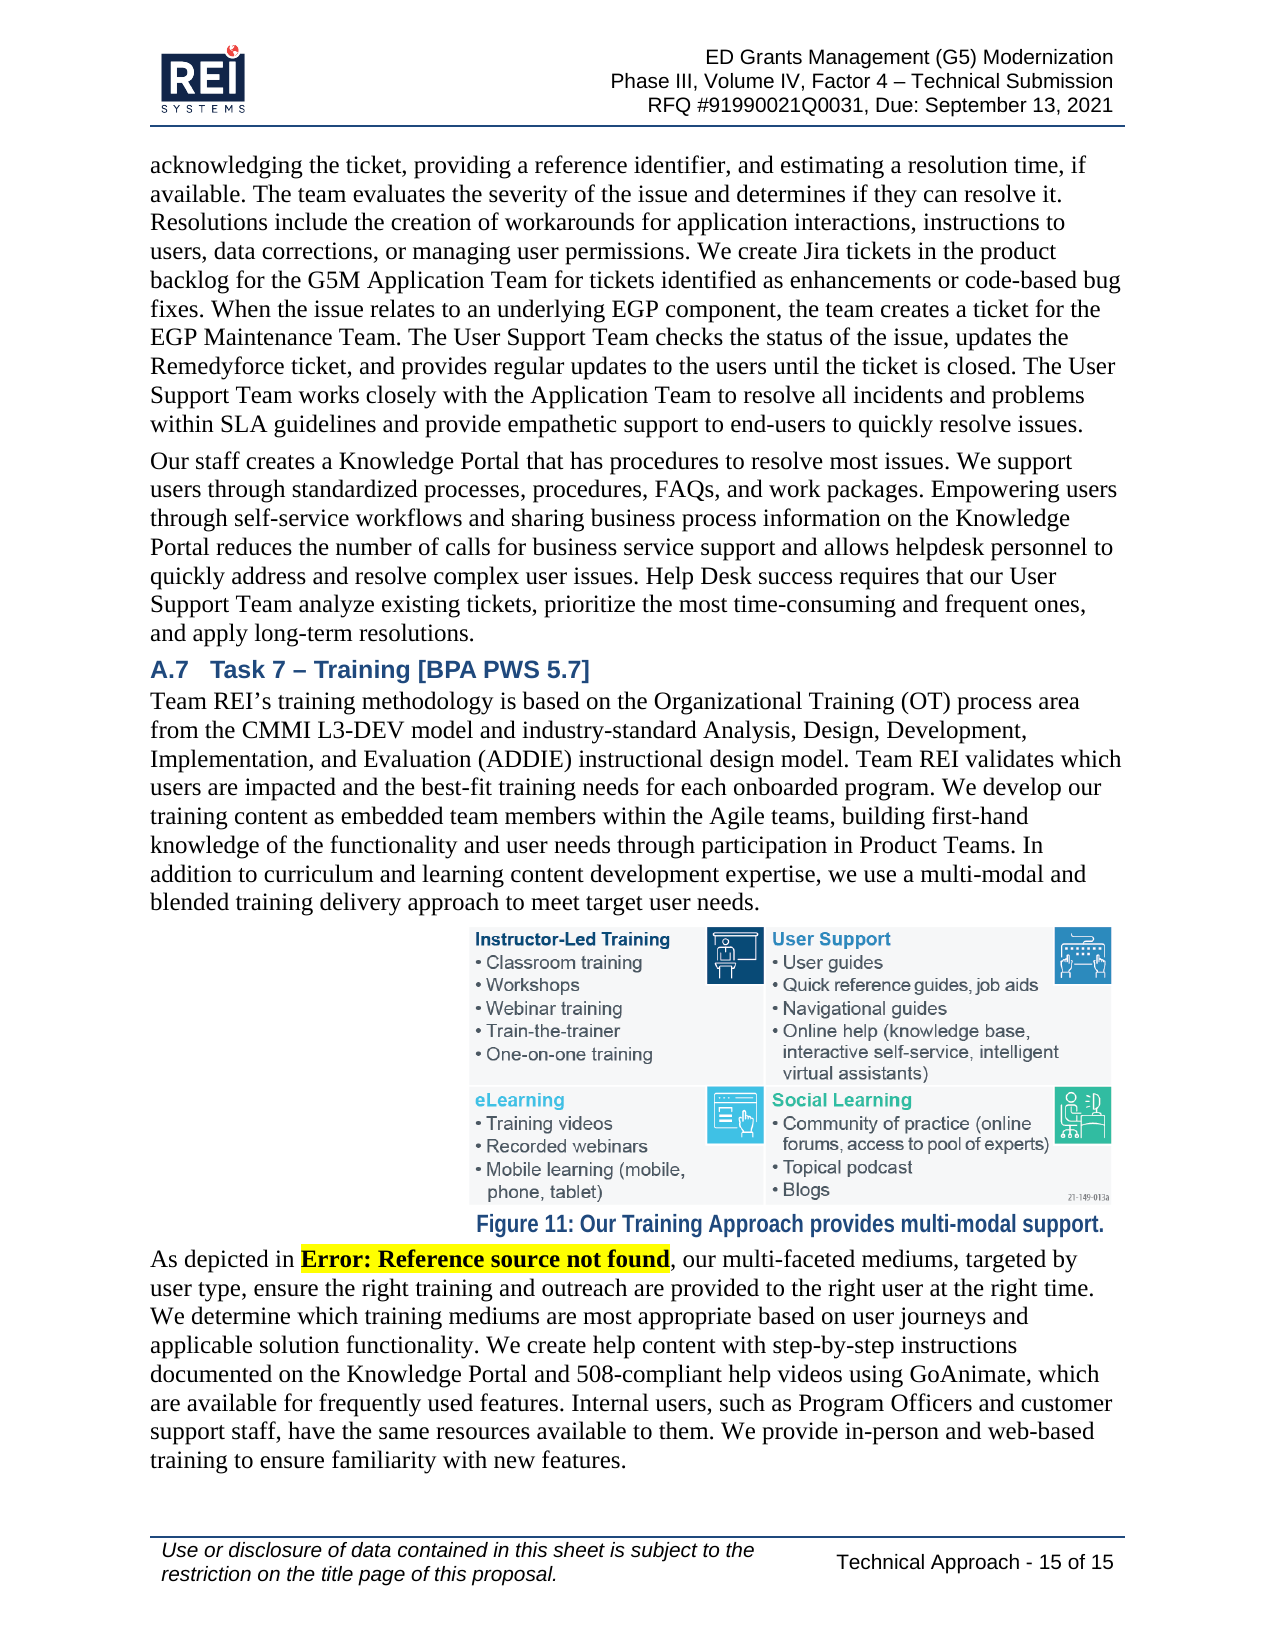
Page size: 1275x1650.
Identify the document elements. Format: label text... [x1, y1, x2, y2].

subtitle Task 7 – Training [BPA PWS 5.7] [150, 655, 1125, 684]
text Team REI’s training methodology is based on the Organizational Training (OT) process area from the CMMI L3-DEV model and industry-standard Analysis, Design, Development, Implementation, and Evaluation (ADDIE) instructional design model. Team REI validates which users are impacted and the best-fit training needs for each onboarded program. We develop our training content as embedded team members within the Agile teams, building first-hand knowledge of the functionality and user needs through participation in Product Teams. In addition to curriculum and learning content development expertise, we use a multi-modal and blended training delivery approach to meet target user needs. [150, 686, 1125, 916]
picture [161, 45, 245, 113]
picture [466, 924, 1114, 1207]
table_header Figure 11: Our Training Approach provides multi-modal support. [456, 925, 1125, 1244]
text Our staff creates a Knowledge Portal that has procedures to resolve most issues. We support users through standardized processes, procedures, FAQs, and work packages. Empowering users through self-service workflows and sharing business process information on the Knowledge Portal reduces the number of calls for business service support and allows helpdesk personnel to quickly address and resolve complex user issues. Help Desk success requires that our User Support Team analyze existing tickets, prioritize the most time-consuming and frequent ones, and apply long-term resolutions. [150, 446, 1125, 647]
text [150, 150, 1125, 437]
